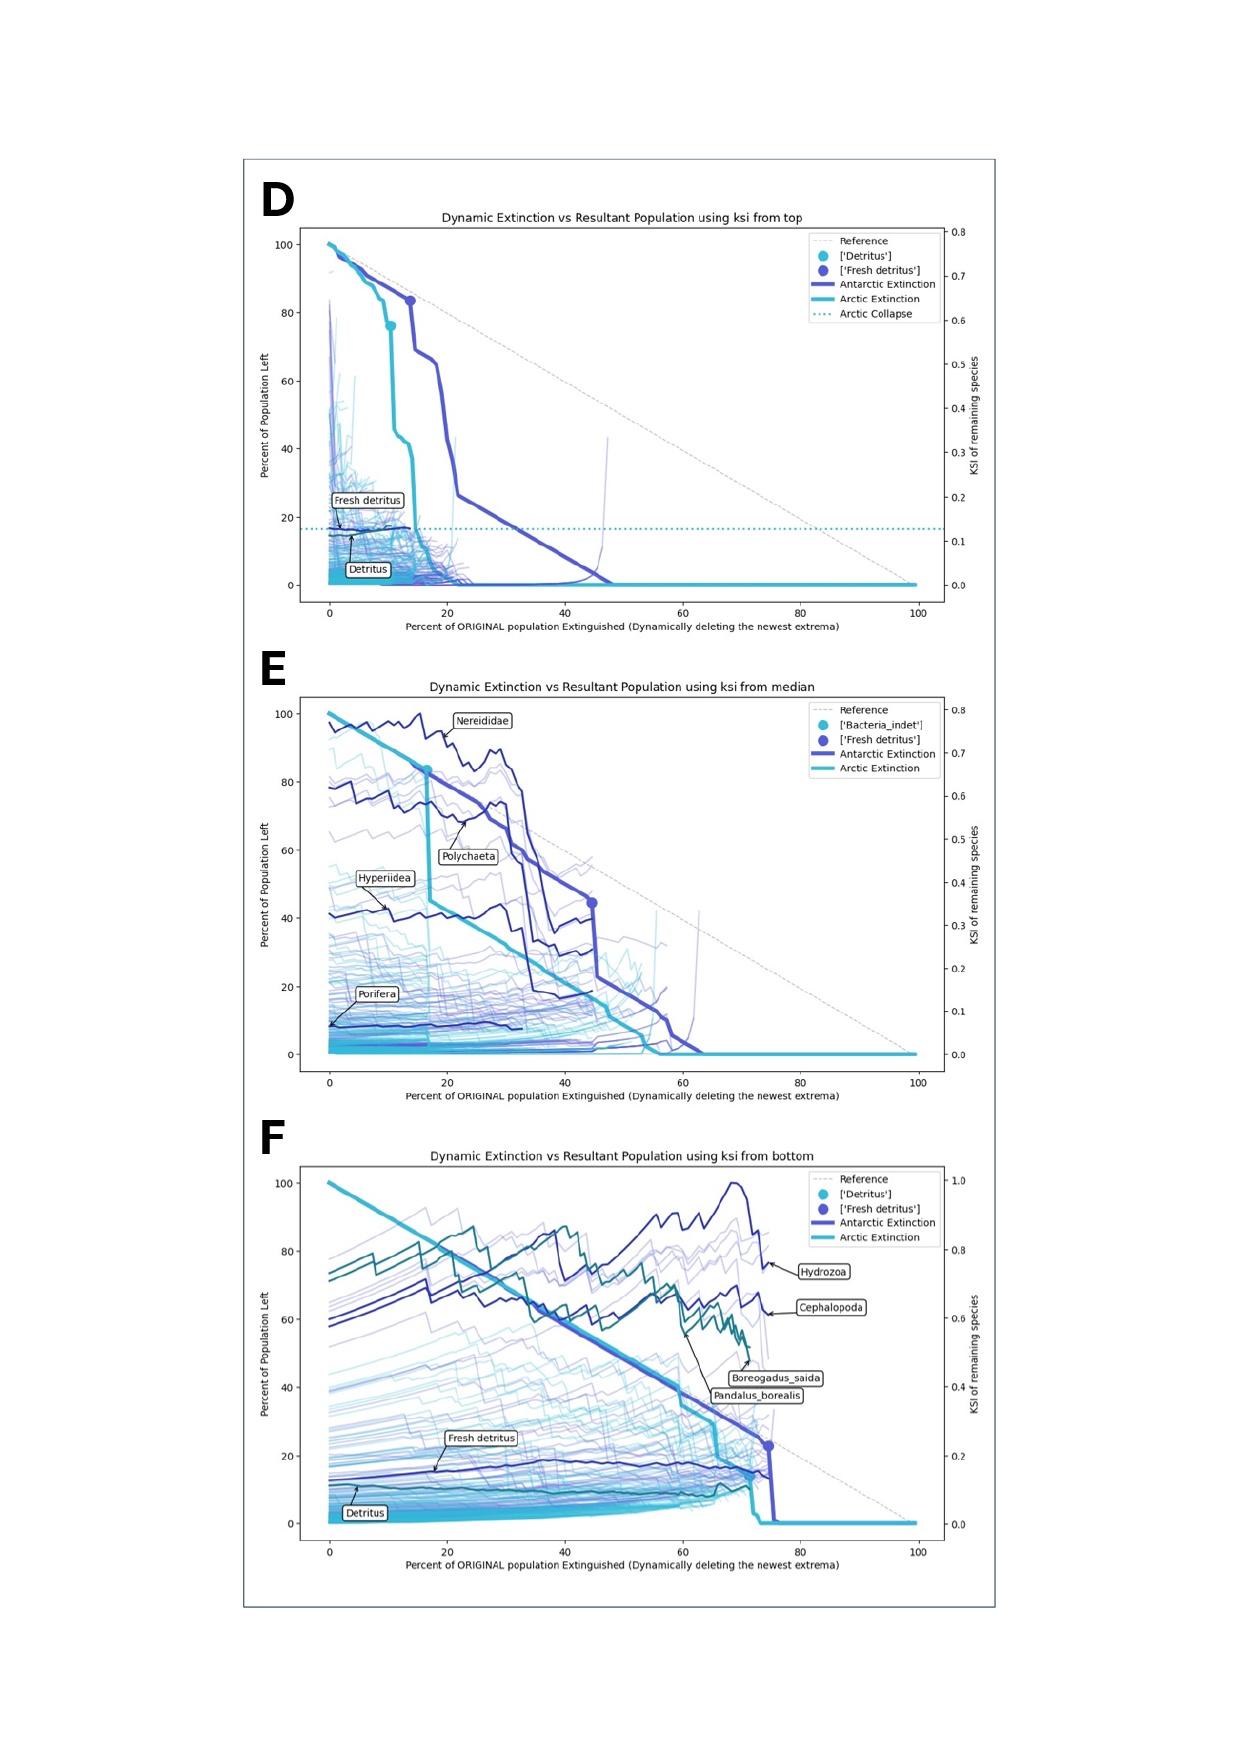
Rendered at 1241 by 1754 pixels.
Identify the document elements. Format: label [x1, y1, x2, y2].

picture [214, 150, 1026, 1625]
